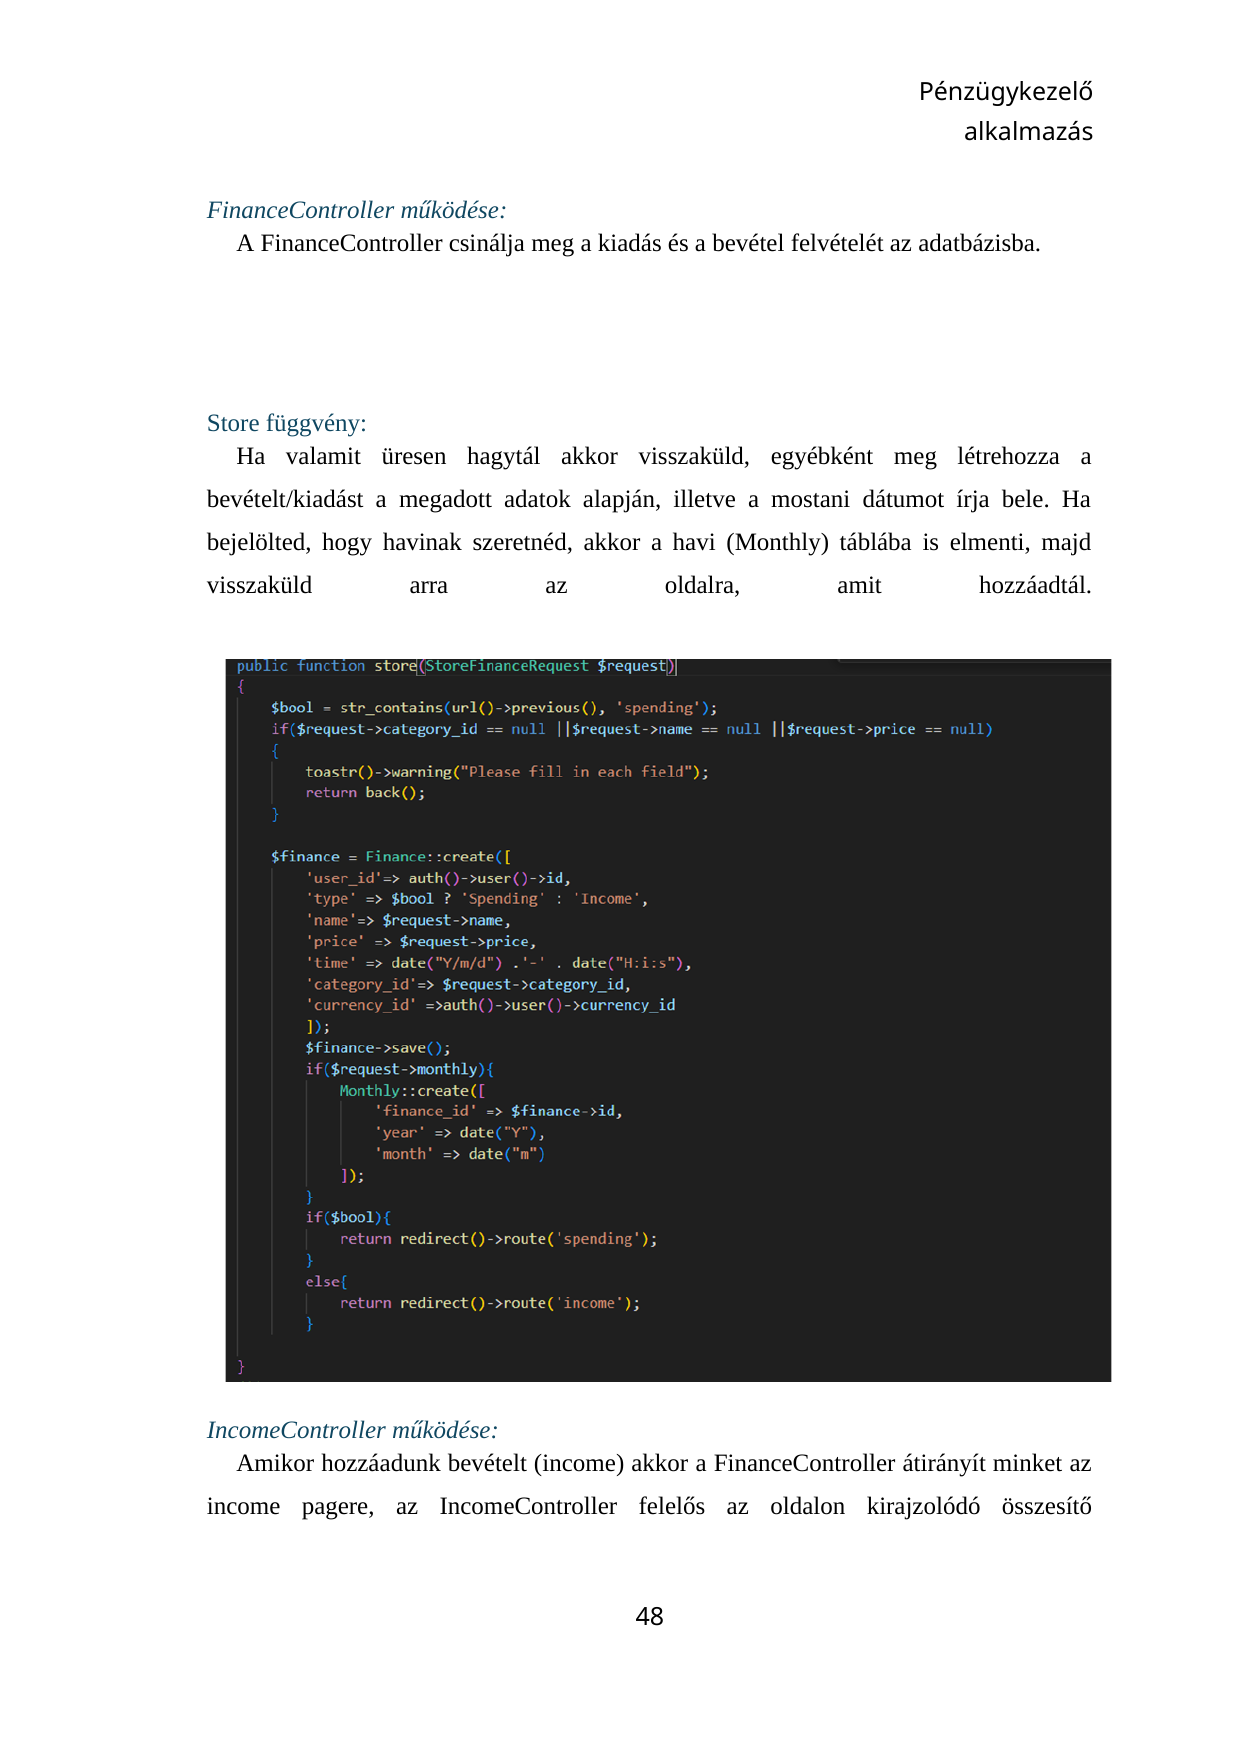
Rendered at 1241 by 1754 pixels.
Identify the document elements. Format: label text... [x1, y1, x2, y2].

subtitle FinanceController működése: [207, 195, 1093, 224]
subtitle Store függvény: [207, 408, 1093, 437]
text A FinanceController csinálja meg a kiadás és a bevétel felvételét az adatbázisba. [207, 228, 1093, 257]
subtitle IncomeController működése: [207, 1415, 1093, 1444]
text Ha valamit üresen hagytál akkor visszaküld, egyébként meg létrehozza a bevételt/kiadást a megadott adatok alapján, illetve a mostani dátumot írja bele. Ha bejelölted, hogy havinak szeretnéd, akkor a havi (Monthly) táblába is elmenti, majd visszaküld arra az oldalra, amit hozzáadtál. [207, 441, 1093, 1381]
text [207, 1448, 1093, 1520]
